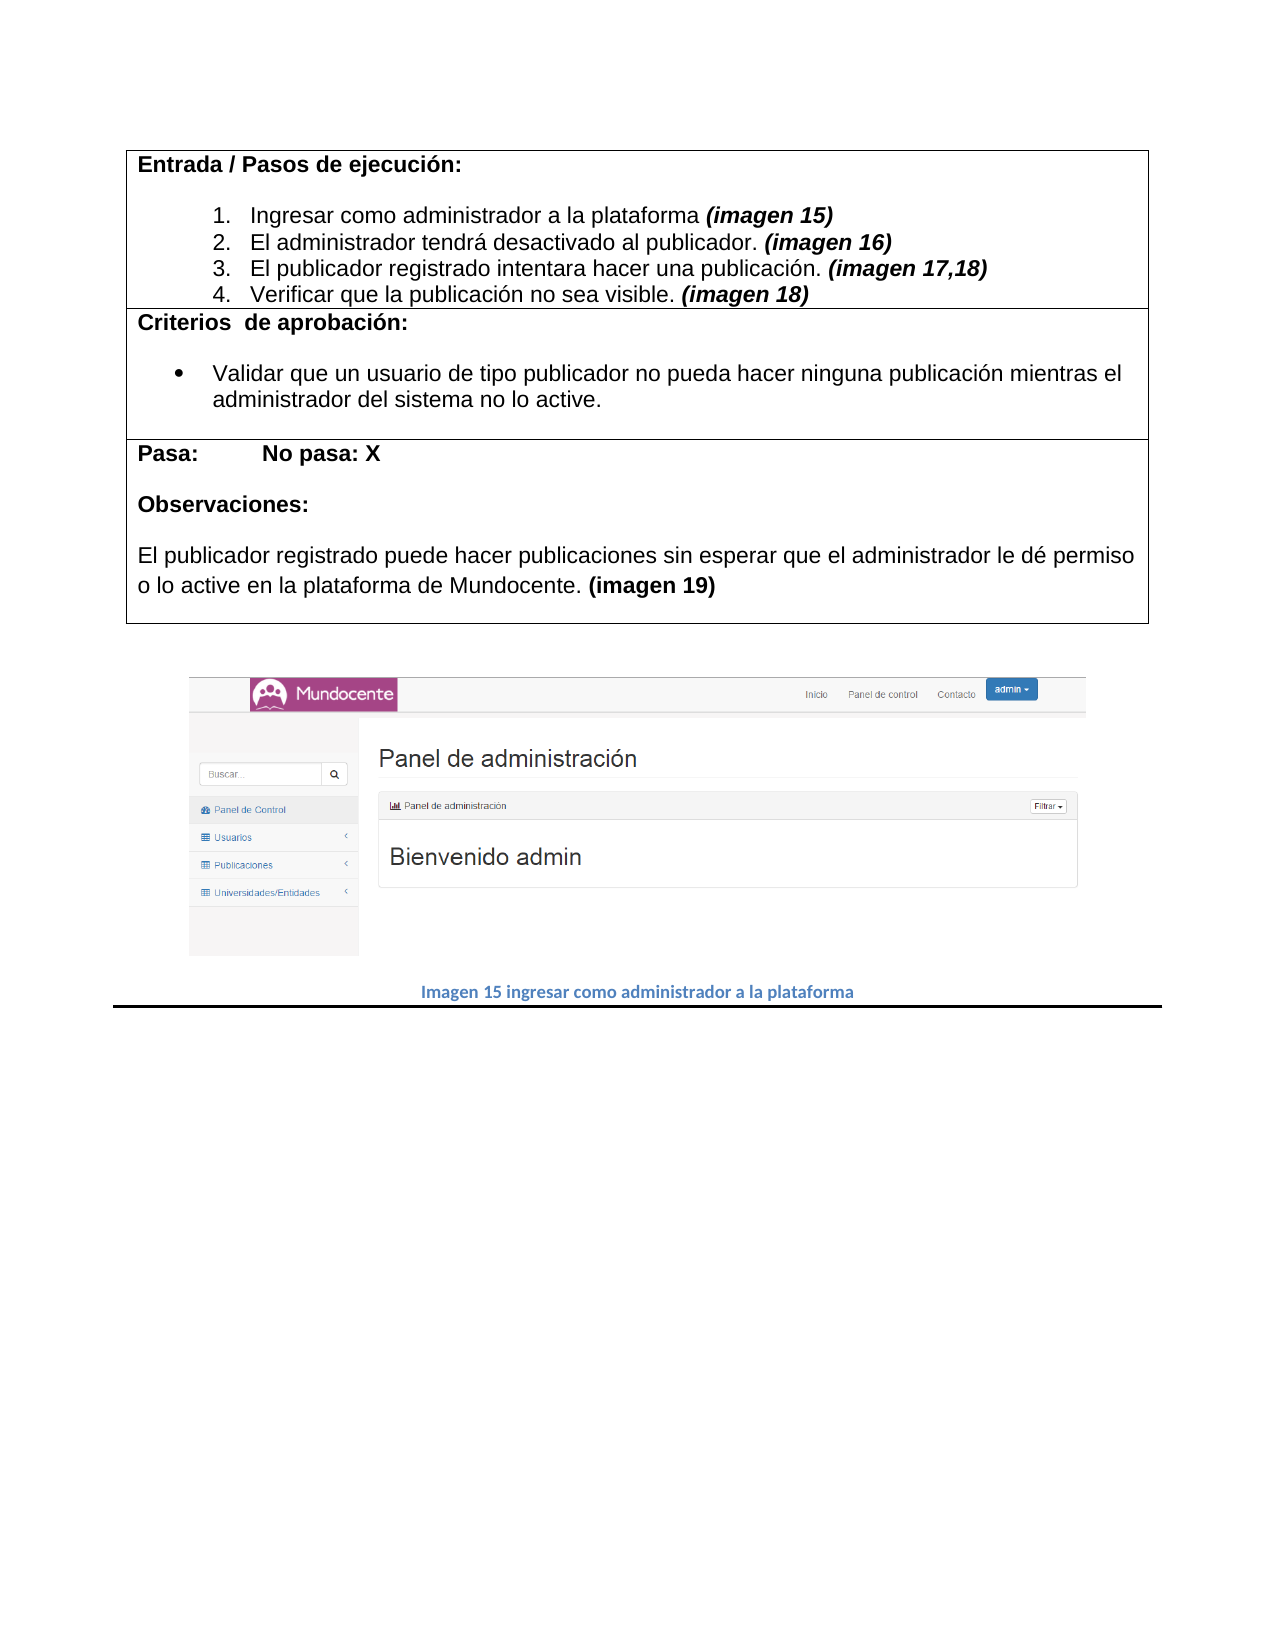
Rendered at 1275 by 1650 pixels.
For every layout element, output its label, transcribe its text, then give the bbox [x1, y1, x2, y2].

table_cell Pasa: No pasa: X Observaciones: El publicador registrado puede hacer publicaciones sin esperar que el administrador le dé permiso o lo active en la plataforma de Mundocente. (imagen 19) [127, 440, 1148, 623]
picture [189, 677, 1086, 956]
table_cell Criterios de aprobación: Validar que un usuario de tipo publicador no pueda hacer ninguna publicación mientras el administrador del sistema no lo active. [127, 309, 1148, 439]
table_cell Entrada / Pasos de ejecución: Ingresar como administrador a la plataforma (imagen 15) El administrador tendrá desactivado al publicador. (imagen 16) El publicador registrado intentara hacer una publicación. (imagen 17,18) Verificar que la publicación no sea visible. (imagen 18) [127, 151, 1148, 307]
text Imagen 15 ingresar como administrador a la plataforma [112, 980, 1162, 1008]
